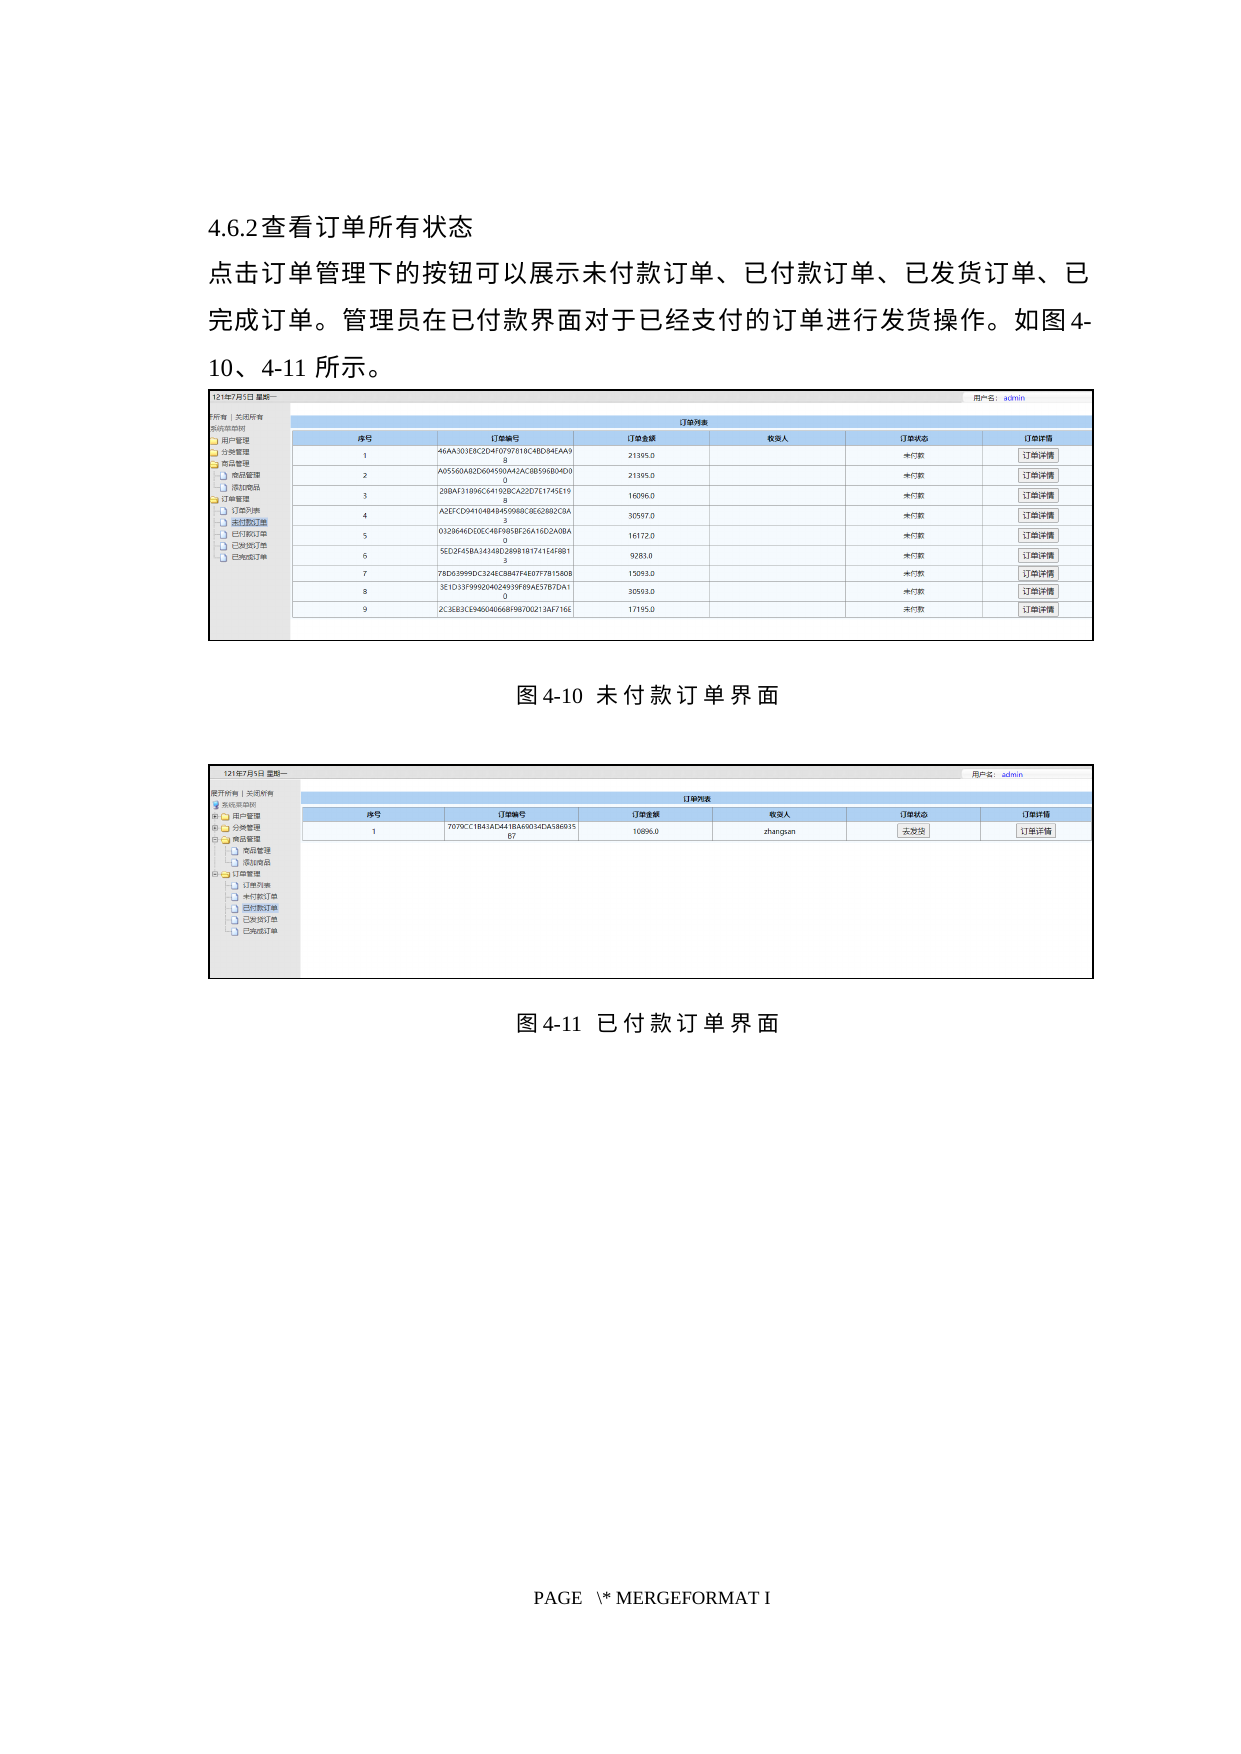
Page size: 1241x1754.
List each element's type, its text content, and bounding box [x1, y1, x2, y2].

text 图4-10未付款订单界面 [208, 670, 1091, 717]
text 点击订单管理下的按钮可以展示未付款订单、已付款订单、已发货订单、已完成订单。管理员在已付款界面对于已经支付的订单进行发货操作。如图4-10、4-11所示。 [208, 248, 1091, 389]
subtitle 4.6.2查看订单所有状态 [208, 202, 1091, 248]
picture [210, 391, 1092, 640]
picture [210, 766, 1092, 978]
text 图4-11已付款订单界面 [208, 998, 1091, 1045]
